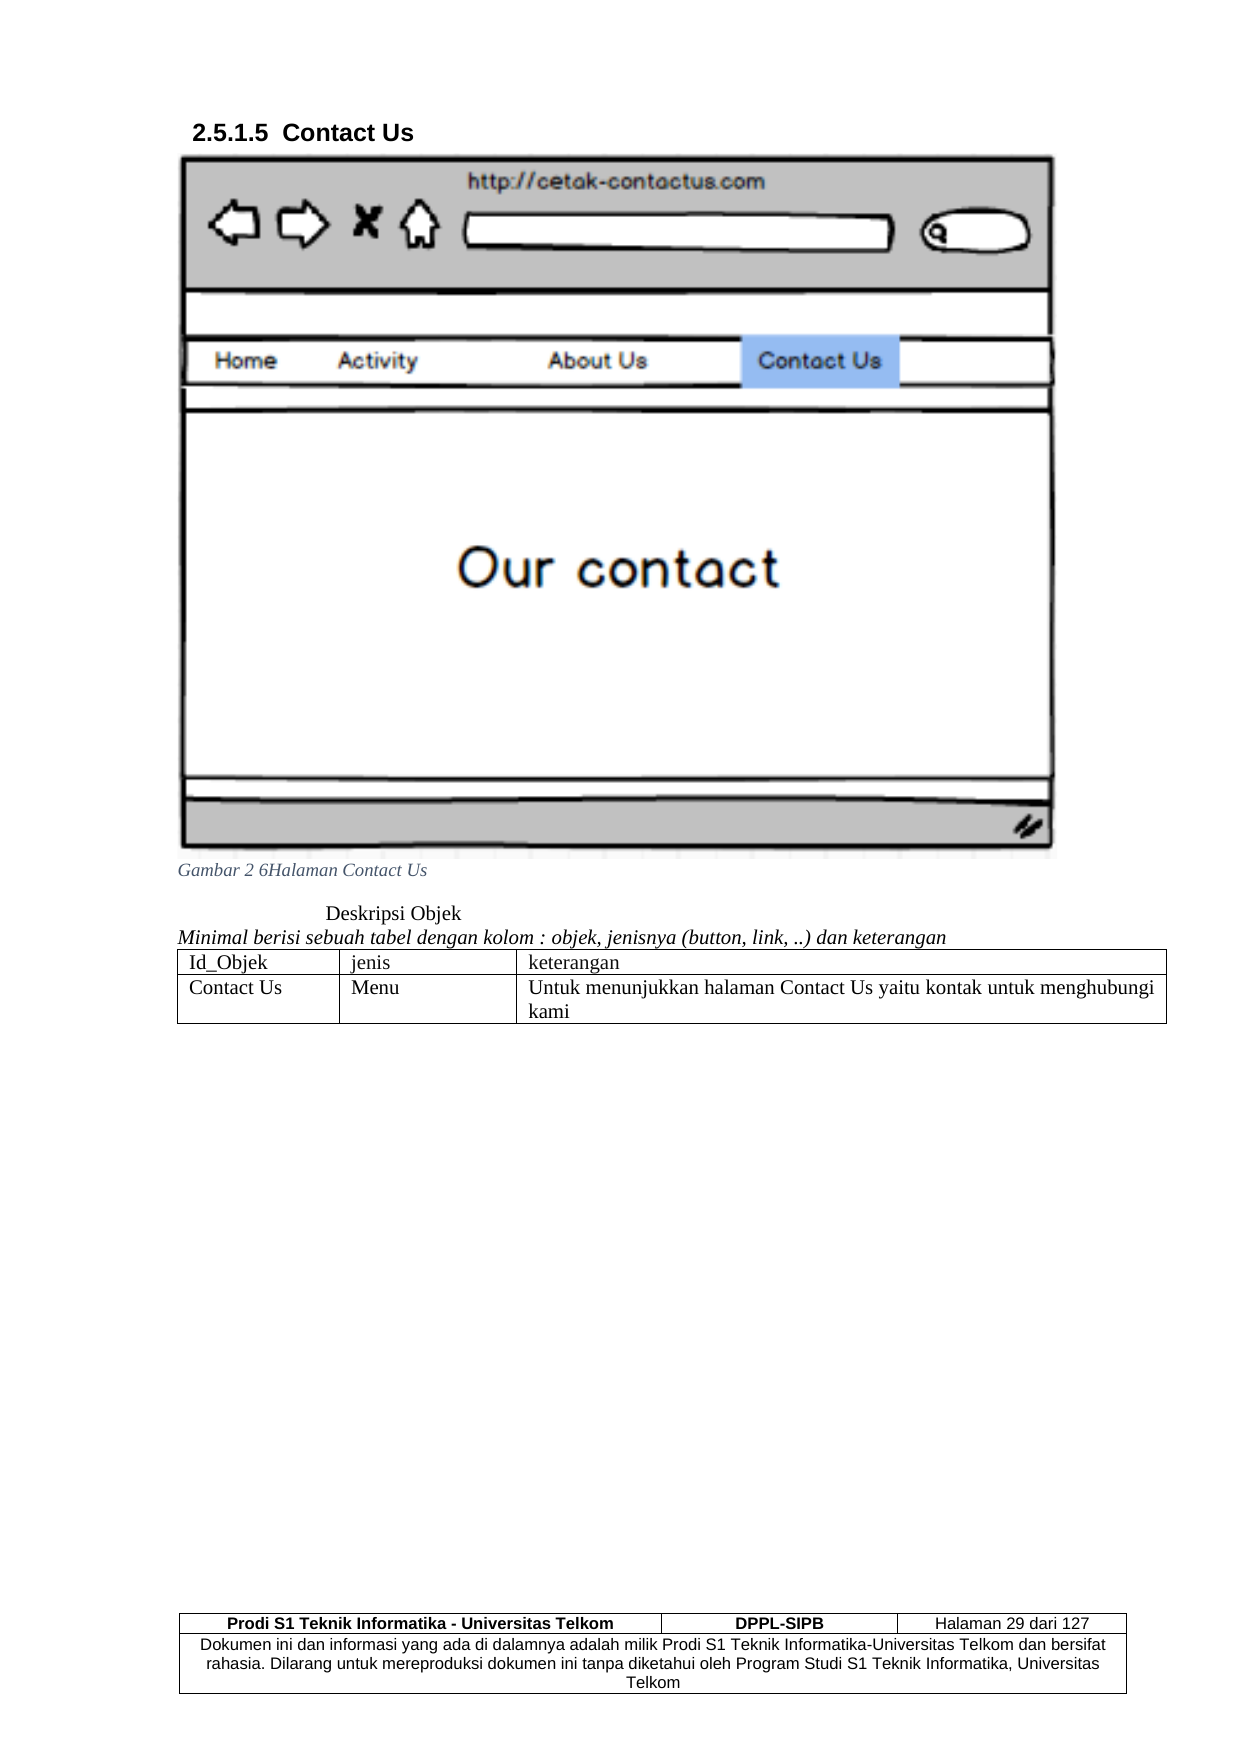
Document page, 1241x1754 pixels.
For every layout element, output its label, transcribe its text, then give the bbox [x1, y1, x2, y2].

table_cell Menu [340, 975, 516, 1023]
table_header Id_Objek [178, 950, 339, 974]
table_cell Contact Us [178, 975, 339, 1023]
table_cell Untuk menunjukkan halaman Contact Us yaitu kontak untuk menghubungi kami [517, 975, 1166, 1023]
text Gambar 2 6Halaman Contact Us [177, 858, 1122, 880]
table_header keterangan [517, 950, 1166, 974]
table_header jenis [340, 950, 516, 974]
text Deskripsi Objek [177, 901, 1122, 925]
subtitle Contact Us [192, 118, 1122, 147]
text Minimal berisi sebuah tabel dengan kolom : objek, jenisnya (button, link, ..) dan keterangan [177, 925, 1122, 949]
picture [177, 153, 1058, 859]
